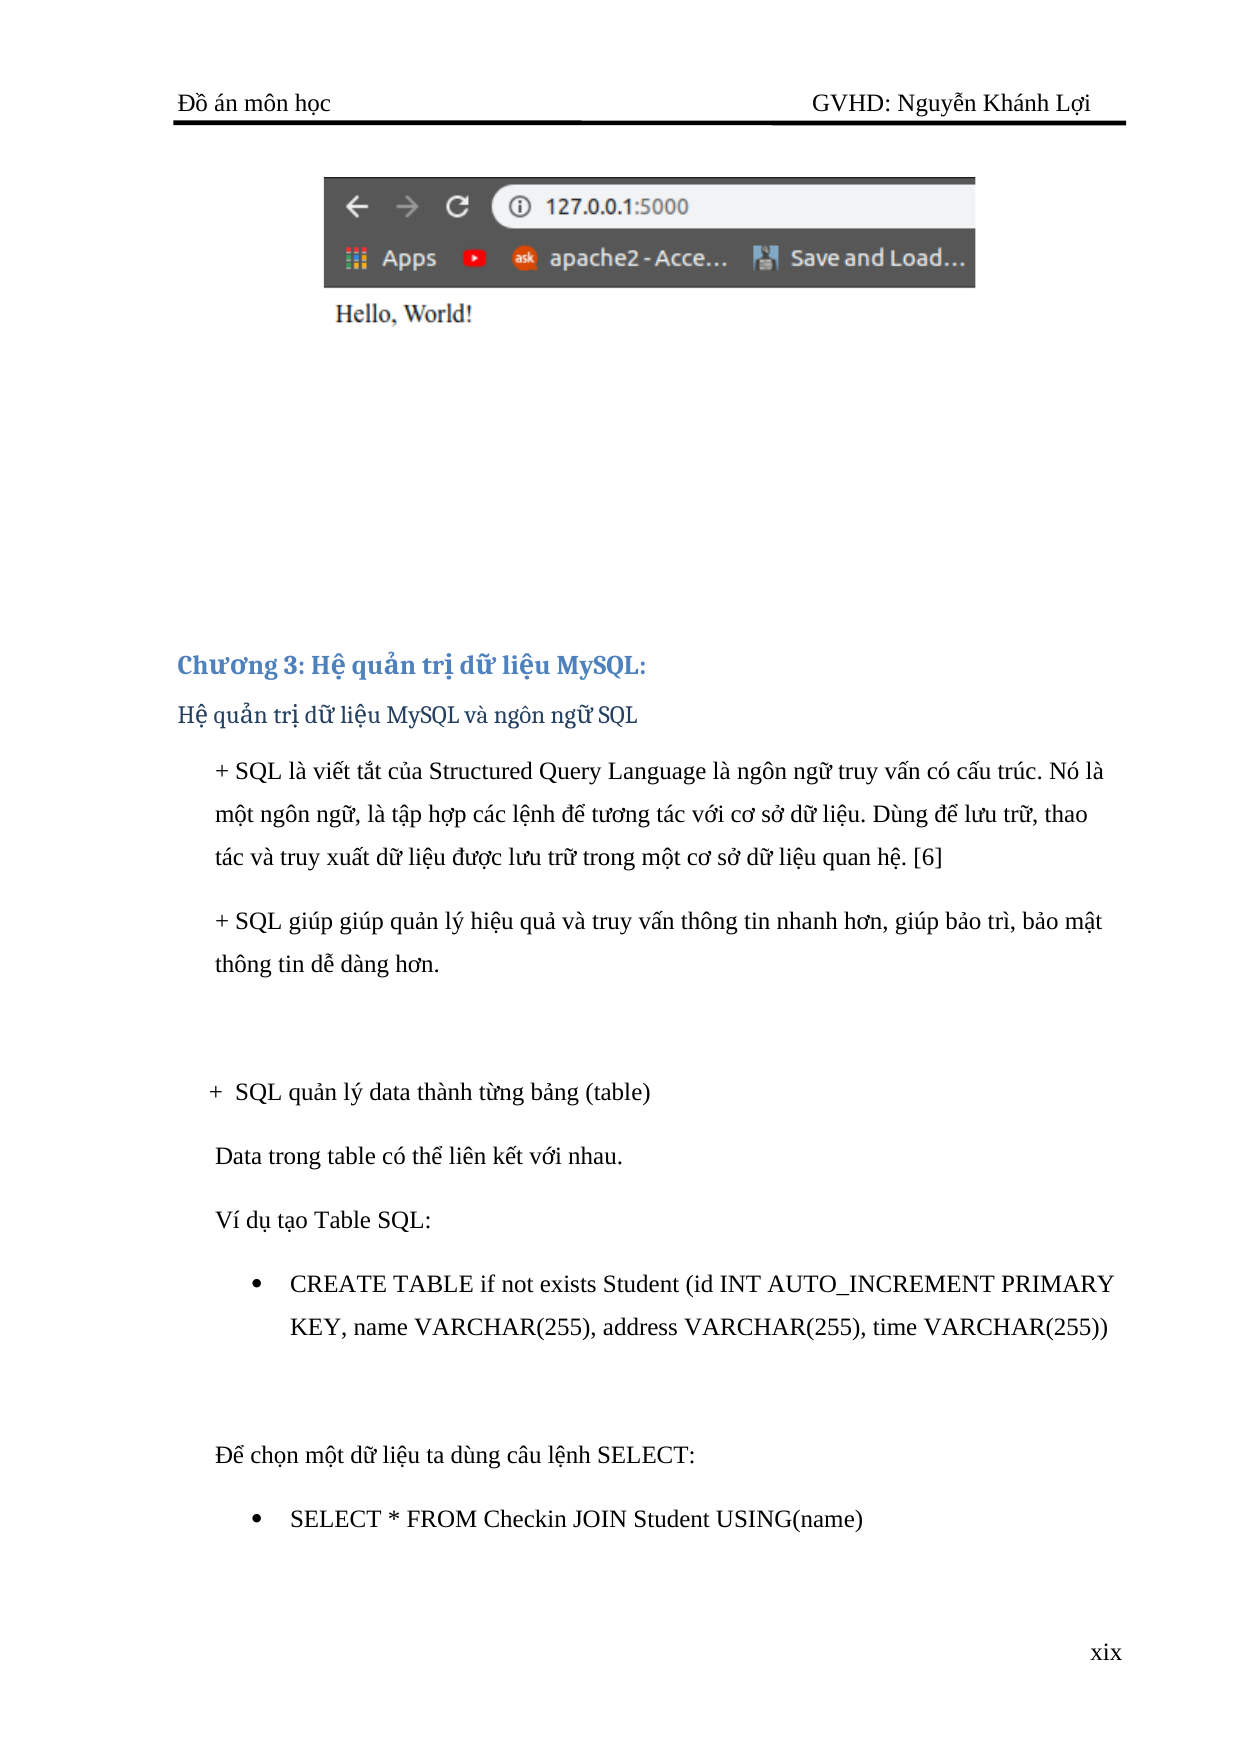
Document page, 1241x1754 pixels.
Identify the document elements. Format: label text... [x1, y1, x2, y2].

subtitle Hệ quản trị dữ liệu MySQL và ngôn ngữ SQL [177, 701, 1122, 729]
text + SQL quản lý data thành từng bảng (table) [177, 1077, 1122, 1106]
list CREATE TABLE if not exists Student (id INT AUTO_INCREMENT PRIMARY KEY, name VARCHAR(255), address VARCHAR(255), time VARCHAR(255)) [252, 1269, 1122, 1341]
text Ví dụ tạo Table SQL: [215, 1205, 1122, 1234]
list SELECT * FROM Checkin JOIN Student USING(name) [252, 1504, 1122, 1533]
picture [323, 177, 976, 551]
subtitle Chương 3: Hệ quản trị dữ liệu MySQL: [177, 650, 1122, 681]
text + SQL giúp giúp quản lý hiệu quả và truy vấn thông tin nhanh hơn, giúp bảo trì, bảo mật thông tin dễ dàng hơn. [215, 906, 1122, 978]
text + SQL là viết tắt của Structured Query Language là ngôn ngữ truy vấn có cấu trúc. Nó là một ngôn ngữ, là tập hợp các lệnh để tương tác với cơ sở dữ liệu. Dùng để lưu trữ, thao tác và truy xuất dữ liệu được lưu trữ trong một cơ sở dữ liệu quan hệ. [6] [215, 756, 1122, 871]
text Để chọn một dữ liệu ta dùng câu lệnh SELECT: [215, 1440, 1122, 1469]
text Data trong table có thể liên kết với nhau. [215, 1141, 1122, 1170]
